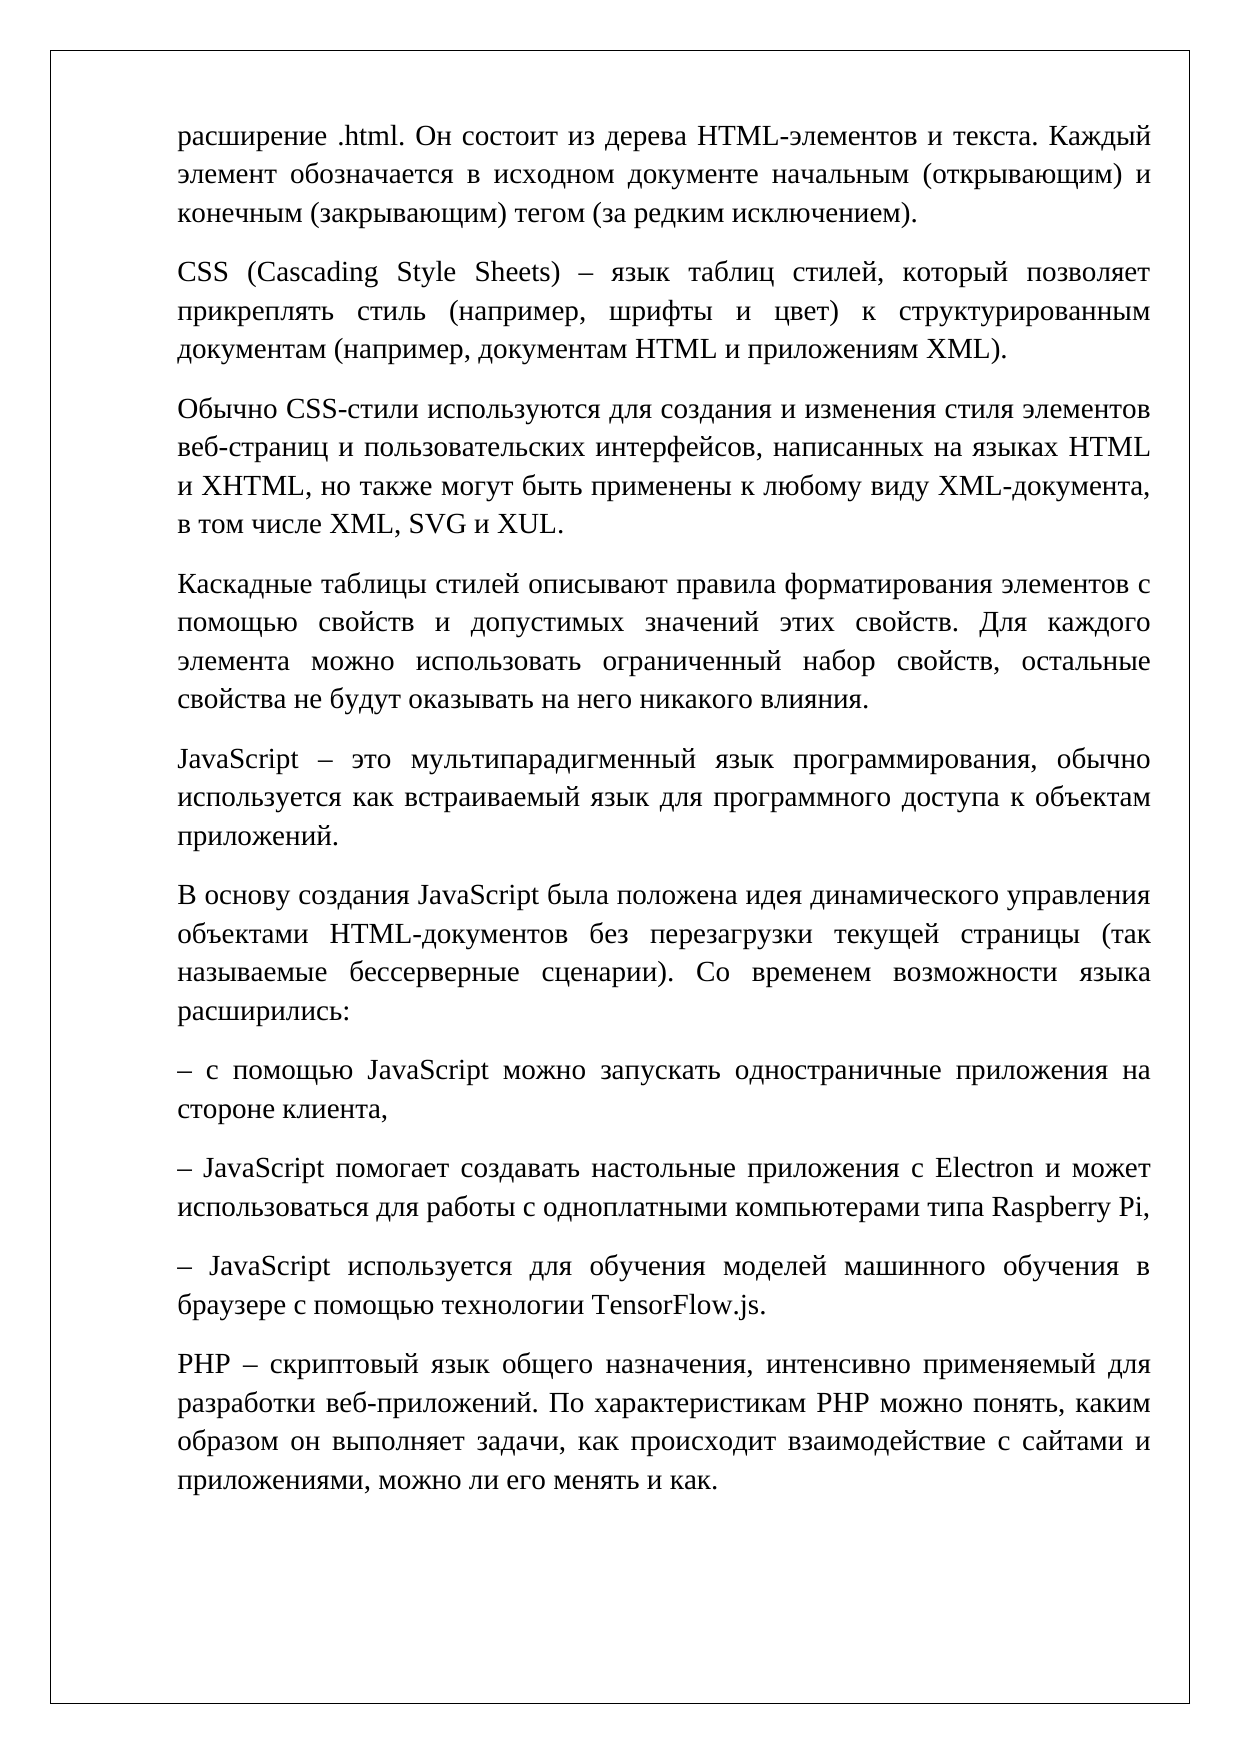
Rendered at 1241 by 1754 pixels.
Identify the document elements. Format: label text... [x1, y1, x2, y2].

text расширение .html. Он состоит из дерева HTML-элементов и текста. Каждый элемент обозначается в исходном документе начальным (открывающим) и конечным (закрывающим) тегом (за редким исключением). [177, 190, 1152, 229]
text Каскадные таблицы стилей описывают правила форматирования элементов с помощью свойств и допустимых значений этих свойств. Для каждого элемента можно использовать ограниченный набор свойств, остальные свойства не будут оказывать на него никакого влияния. [177, 677, 1152, 715]
text – с помощью JavaScript можно запускать одностраничные приложения на стороне клиента, [177, 1086, 1152, 1124]
text – JavaScript помогает создавать настольные приложения с Electron и может использоваться для работы с одноплатными компьютерами типа Raspberry Pi, [177, 1184, 1152, 1222]
text CSS (Cascading Style Sheets) – язык таблиц стилей, который позволяет прикреплять стиль (например, шрифты и цвет) к структурированным документам (например, документам HTML и приложениям XML). [177, 327, 1152, 365]
text PHP – cкриптовый язык общего назначения, интенсивно применяемый для разработки веб-приложений. По характеристикам PHP можно понять, каким образом он выполняет задачи, как происходит взаимодействие с сайтами и приложениями, можно ли его менять и как. [177, 1457, 1152, 1495]
text – JavaScript используется для обучения моделей машинного обучения в браузере с помощью технологии TensorFlow.js. [177, 1282, 1152, 1320]
text В основу создания JavaScript была положена идея динамического управления объектами HTML-документов без перезагрузки текущей страницы (так называемые бессерверные сценарии). Со временем возможности языка расширились: [177, 988, 1152, 1027]
text JavaScript – это мультипарадигменный язык программирования, обычно используется как встраиваемый язык для программного доступа к объектам приложений. [177, 813, 1152, 852]
text Обычно CSS-стили используются для создания и изменения стиля элементов веб-страниц и пользовательских интерфейсов, написанных на языках HTML и XHTML, но также могут быть применены к любому виду XML-документа, в том числе XML, SVG и XUL. [177, 502, 1152, 540]
